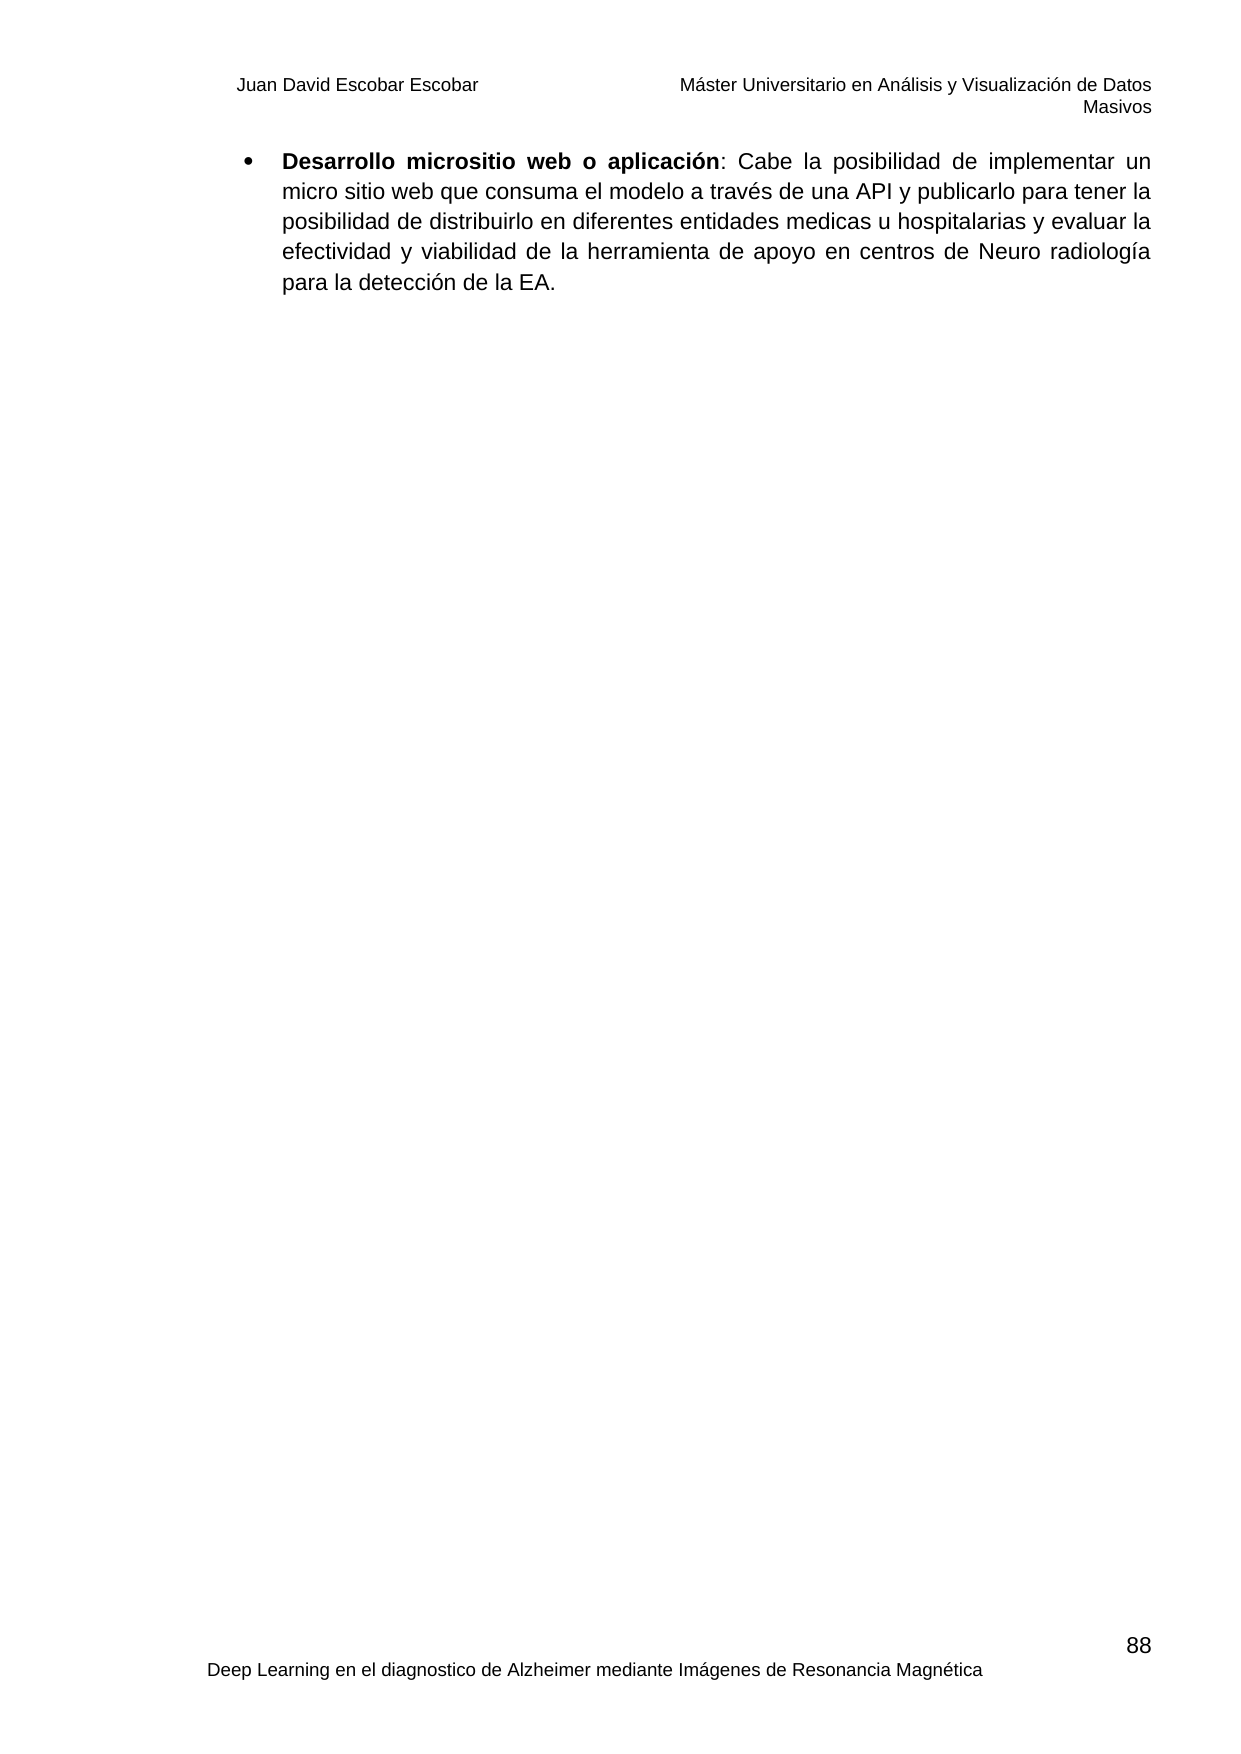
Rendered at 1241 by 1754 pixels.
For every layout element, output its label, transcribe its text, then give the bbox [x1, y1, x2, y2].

list Desarrollo micrositio web o aplicación: Cabe la posibilidad de implementar un micro sitio web que consuma el modelo a través de una API y publicarlo para tener la posibilidad de distribuirlo en diferentes entidades medicas u hospitalarias y evaluar la efectividad y viabilidad de la herramienta de apoyo en centros de Neuro radiología para la detección de la EA. [244, 148, 1152, 295]
